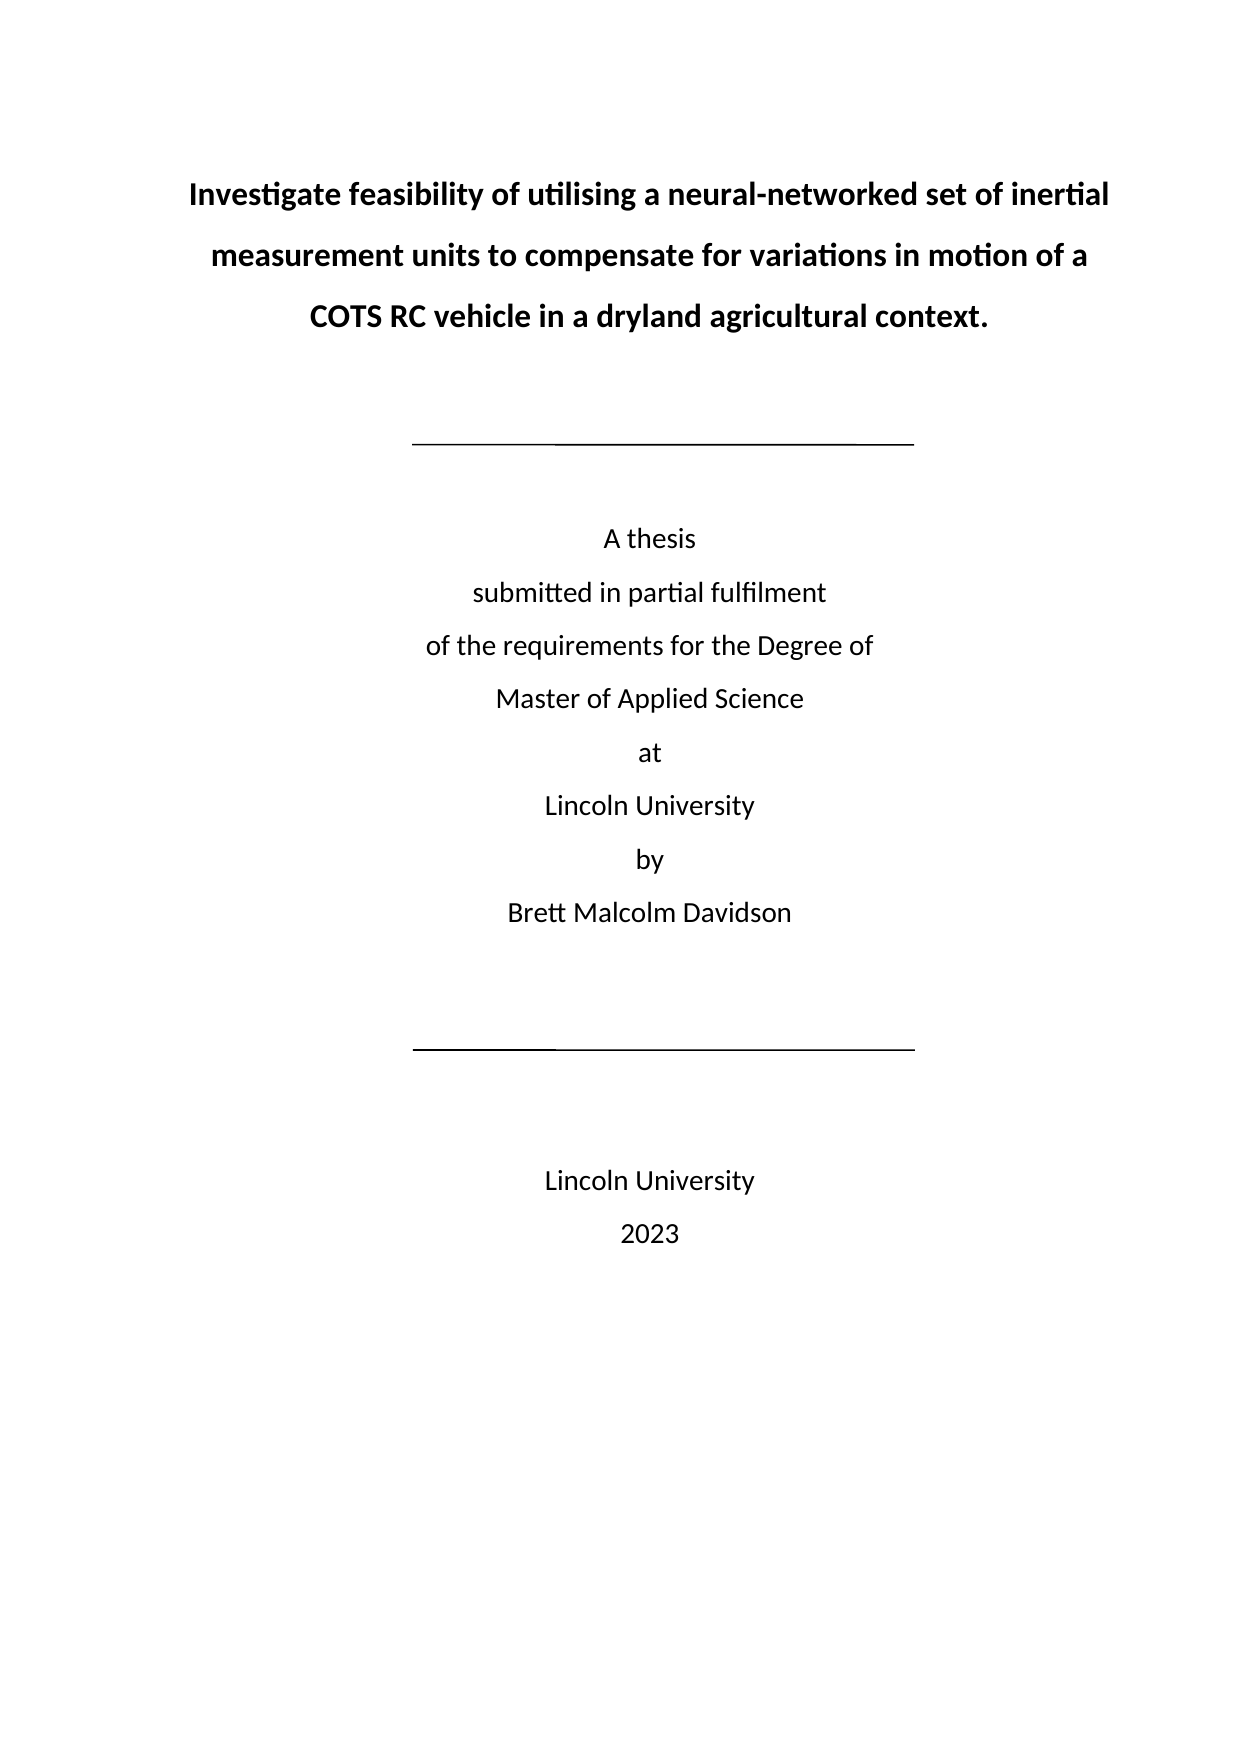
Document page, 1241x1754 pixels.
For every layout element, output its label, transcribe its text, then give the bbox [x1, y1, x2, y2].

subtitle 2023 [177, 1215, 1122, 1251]
subtitle A thesis [177, 520, 1122, 556]
subtitle submitted in partial fulfilment [177, 574, 1122, 609]
subtitle at [177, 734, 1122, 770]
subtitle of the requirements for the Degree of [177, 627, 1122, 663]
subtitle by [177, 841, 1122, 877]
subtitle Brett Malcolm Davidson [177, 894, 1122, 930]
title Investigate feasibility of utilising a neural-networked set of inertial measurement units to compensate for variations in motion of a COTS RC vehicle in a dryland agricultural context. [177, 173, 1122, 336]
subtitle Master of Applied Science [177, 681, 1122, 716]
